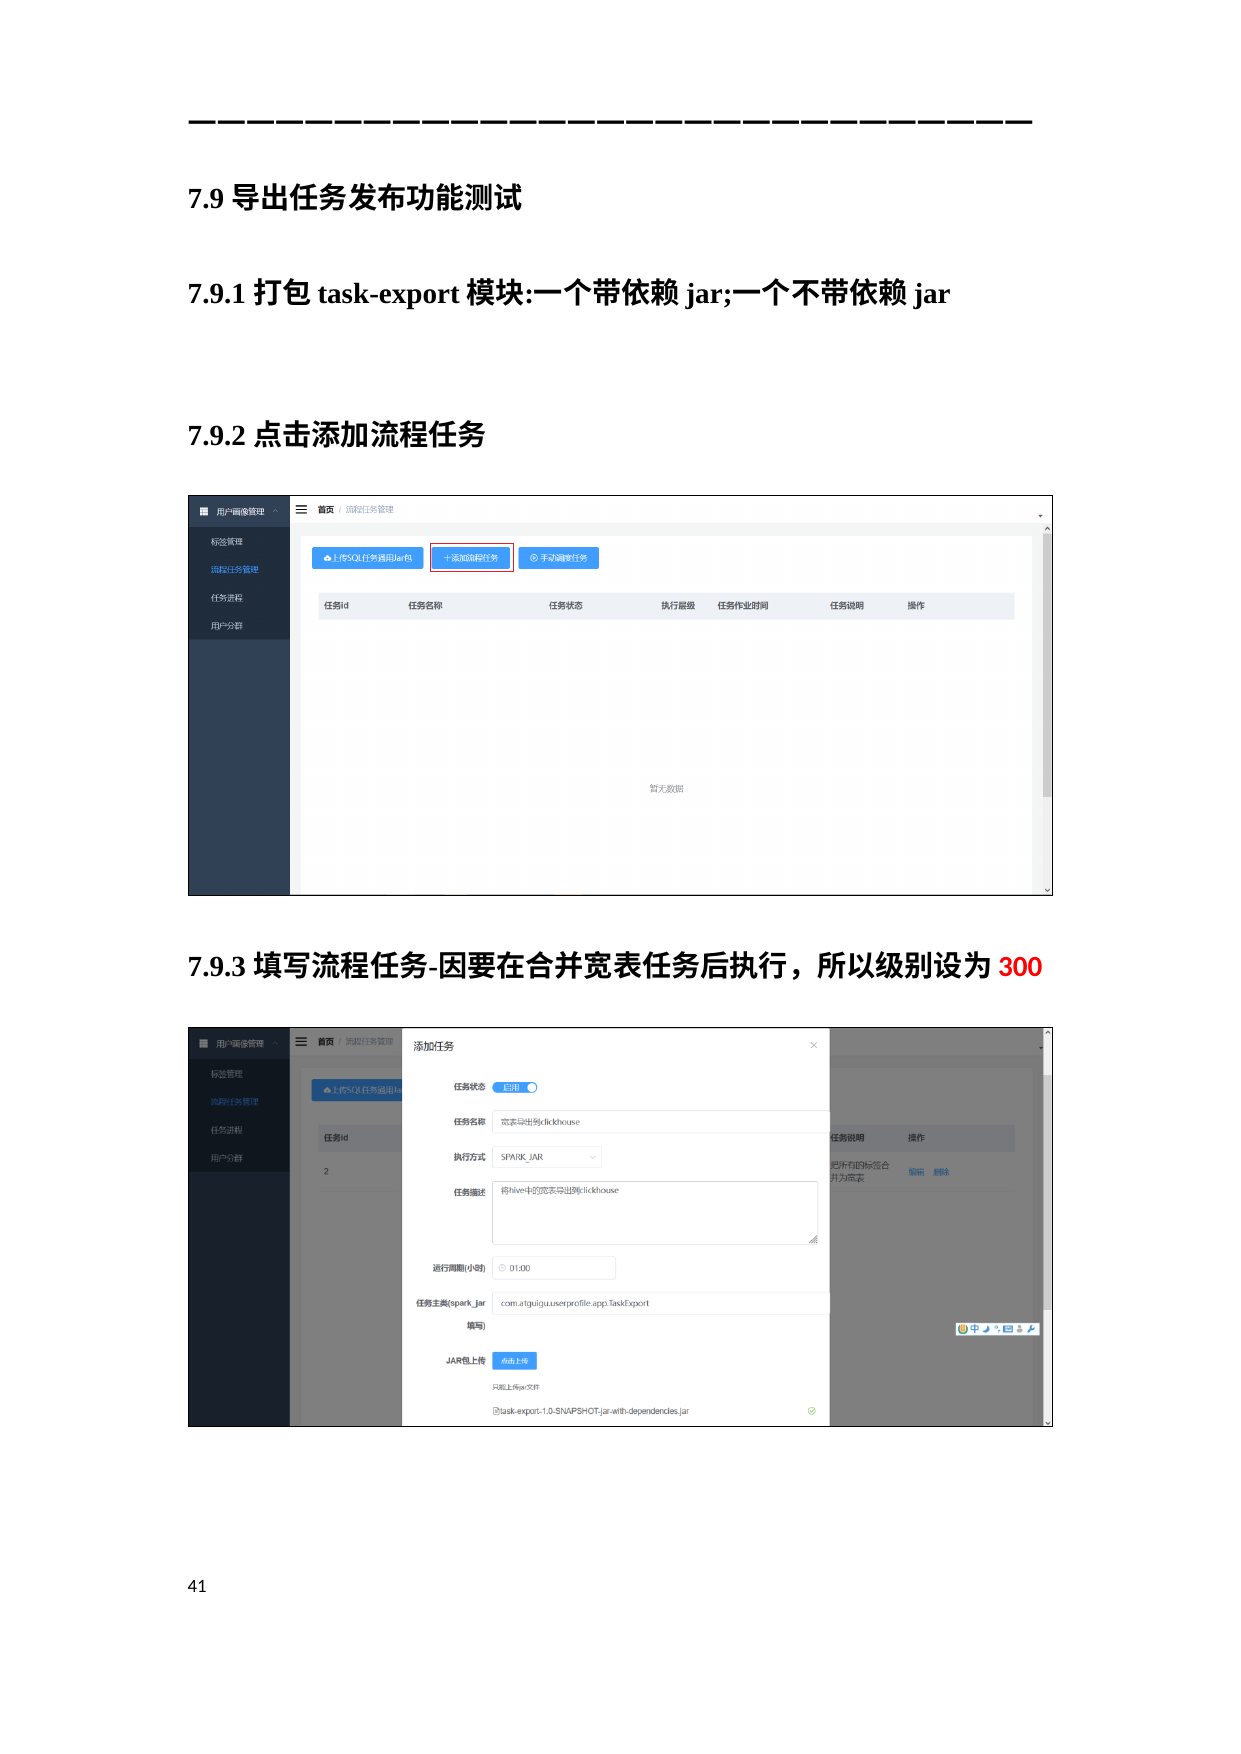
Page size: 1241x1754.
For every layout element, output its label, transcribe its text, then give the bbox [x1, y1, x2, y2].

subtitle 7.9 导出任务发布功能测试 [187, 163, 1053, 228]
subtitle 7.9.1 打包task-export模块:一个带依赖jar;一个不带依赖jar [187, 259, 1053, 324]
picture [189, 496, 1052, 895]
subtitle 7.9.2 点击添加流程任务 [187, 400, 1053, 465]
picture [189, 1028, 1052, 1426]
subtitle 7.9.3 填写流程任务-因要在合并宽表任务后执行，所以级别设为300 [187, 931, 1053, 996]
